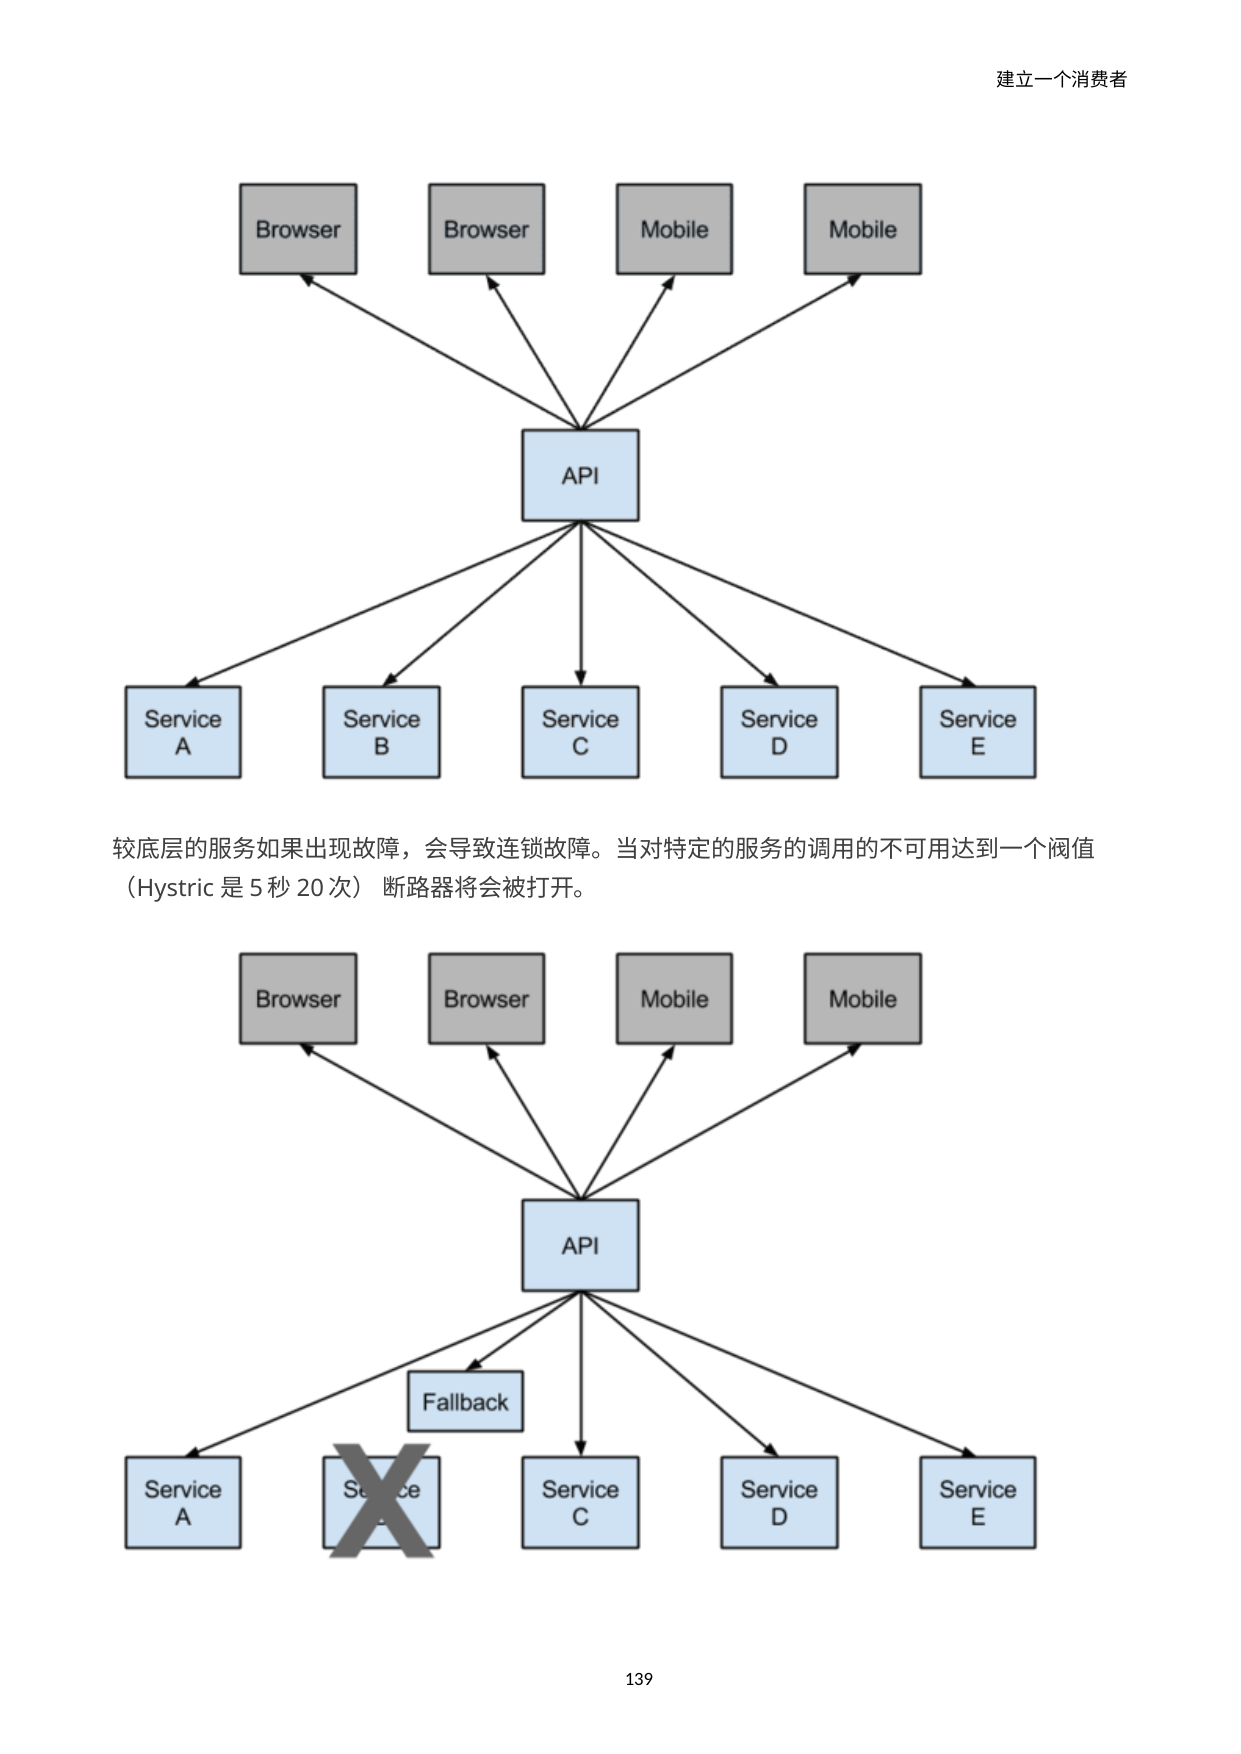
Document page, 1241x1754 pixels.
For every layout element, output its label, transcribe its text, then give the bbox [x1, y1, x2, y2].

picture [112, 945, 1051, 1560]
picture [112, 173, 1051, 787]
text 较底层的服务如果出现故障，会导致连锁故障。当对特定的服务的调用的不可用达到一个阀值（Hystric 是5秒20次） 断路器将会被打开。 [112, 827, 1128, 906]
